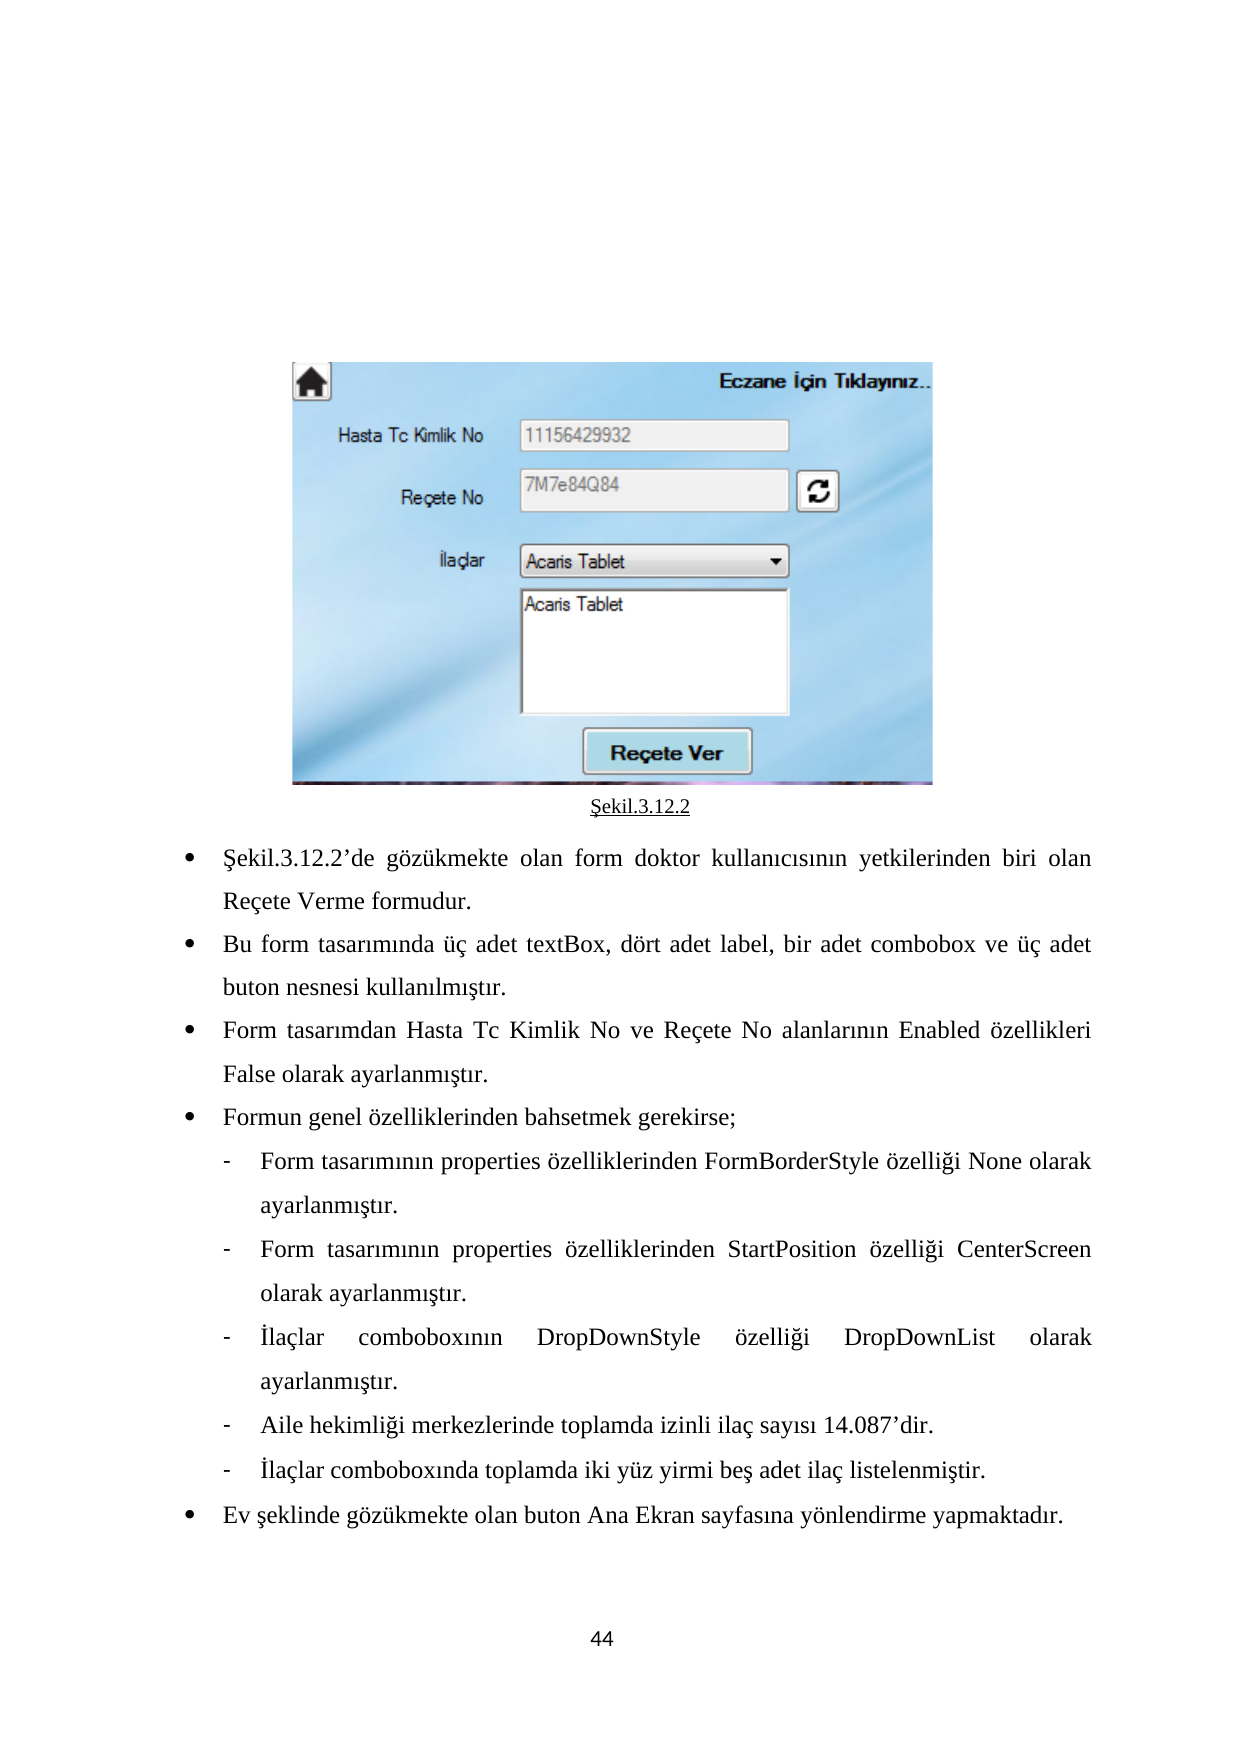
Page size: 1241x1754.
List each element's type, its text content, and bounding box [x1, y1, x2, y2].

text Şekil.3.12.2 [148, 794, 1093, 818]
list Bu form tasarımında üç adet textBox, dört adet label, bir adet combobox ve üç adet buton nesnesi kullanılmıştır. [185, 929, 1093, 1001]
list Ev şeklinde gözükmekte olan buton Ana Ekran sayfasına yönlendirme yapmaktadır. [185, 1500, 1093, 1529]
list İlaçlar comboboxında toplamda iki yüz yirmi beş adet ilaç listelenmiştir. [223, 1455, 1093, 1485]
list Şekil.3.12.2’de gözükmekte olan form doktor kullanıcısının yetkilerinden biri olan Reçete Verme formudur. [185, 843, 1093, 915]
list Formun genel özelliklerinden bahsetmek gerekirse; [185, 1102, 1093, 1131]
list Form tasarımının properties özelliklerinden FormBorderStyle özelliği None olarak ayarlanmıştır. [223, 1145, 1093, 1218]
picture [292, 362, 933, 785]
list İlaçlar comboboxının DropDownStyle özelliği DropDownList olarak ayarlanmıştır. [223, 1321, 1093, 1394]
list Form tasarımdan Hasta Tc Kimlik No ve Reçete No alanlarının Enabled özellikleri False olarak ayarlanmıştır. [185, 1016, 1093, 1087]
list Form tasarımının properties özelliklerinden StartPosition özelliği CenterScreen olarak ayarlanmıştır. [223, 1233, 1093, 1307]
list Aile hekimliği merkezlerinde toplamda izinli ilaç sayısı 14.087’dir. [223, 1409, 1093, 1439]
